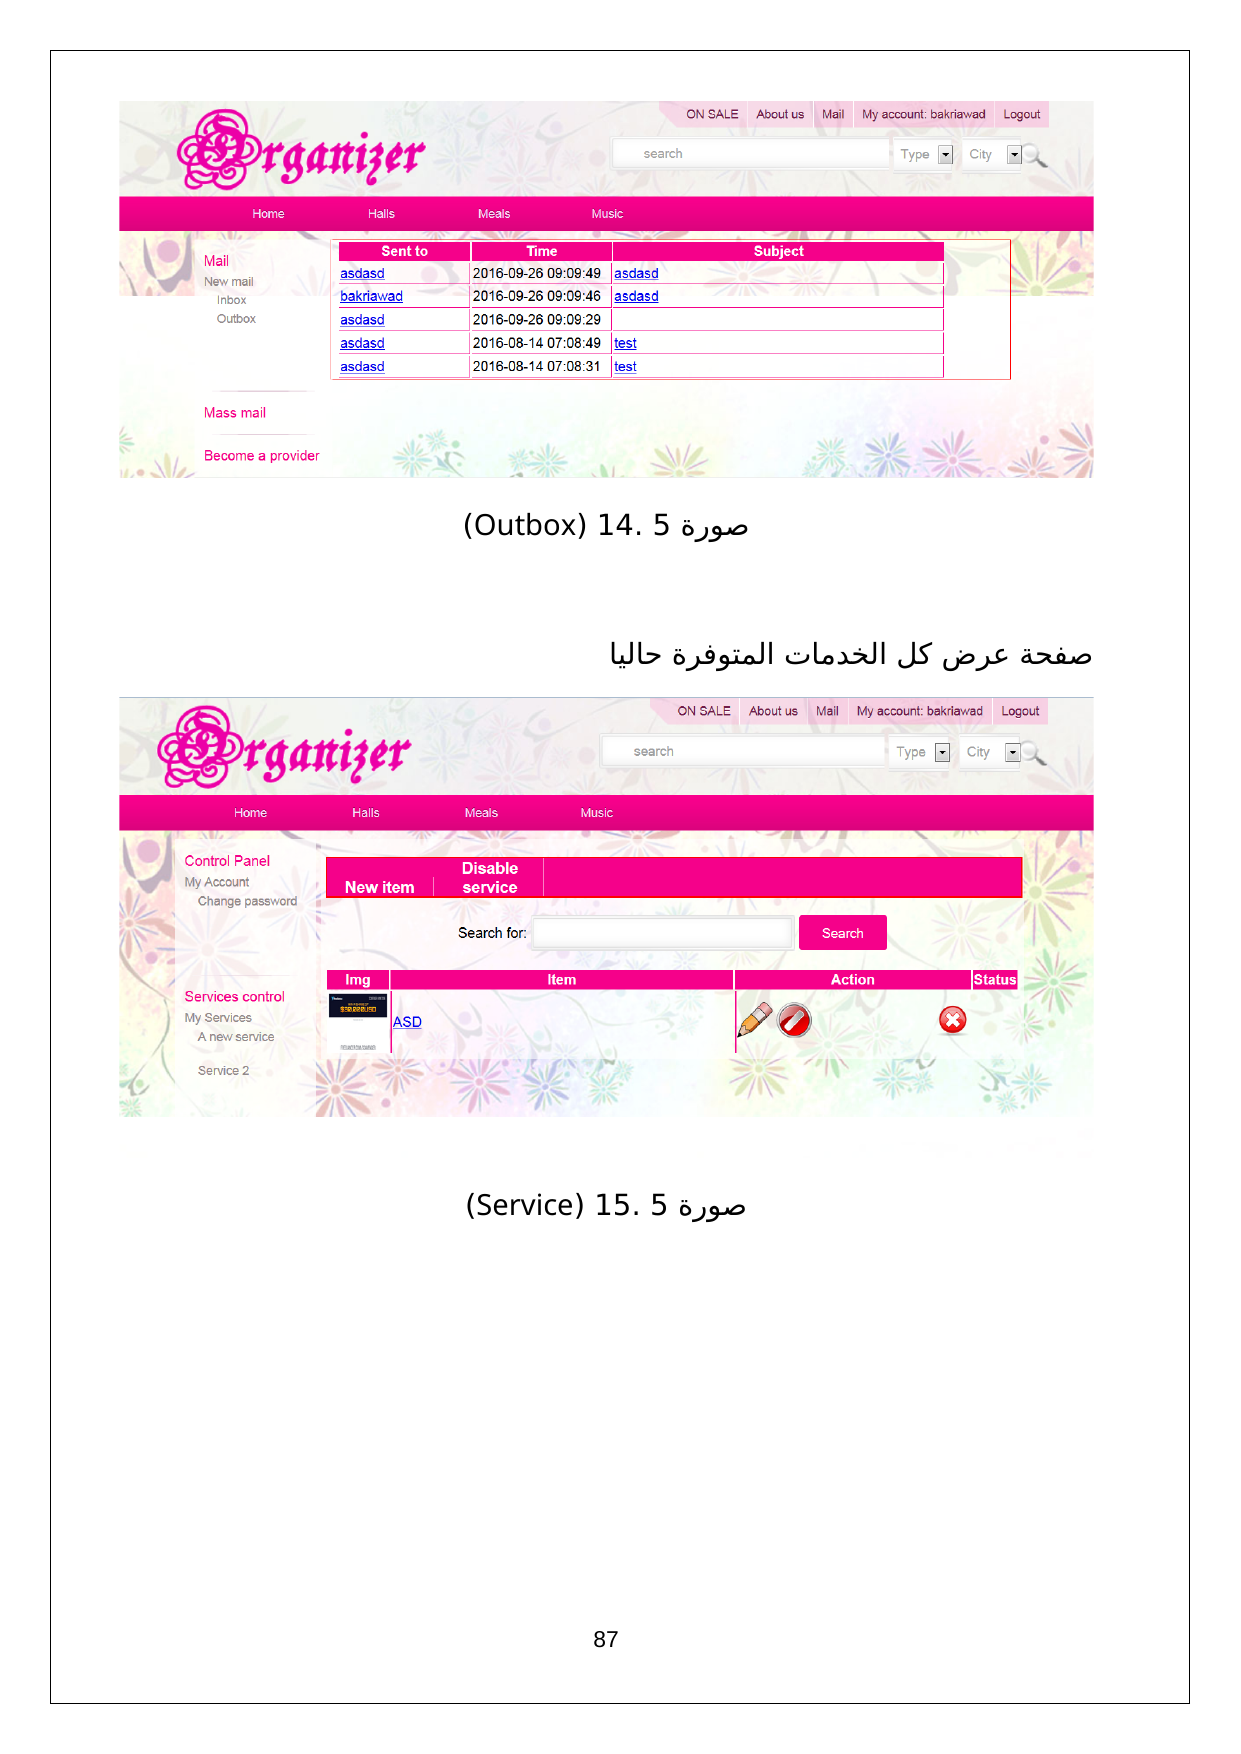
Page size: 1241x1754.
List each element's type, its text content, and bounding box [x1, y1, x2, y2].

text صورة 5 .14 (Outbox) [118, 504, 1094, 544]
text صفحة عرض كل الخدمات المتوفرة حاليا [118, 637, 1094, 671]
picture [119, 697, 1094, 1158]
text صورة 5 .15 (Service) [118, 1184, 1094, 1224]
picture [119, 101, 1094, 478]
